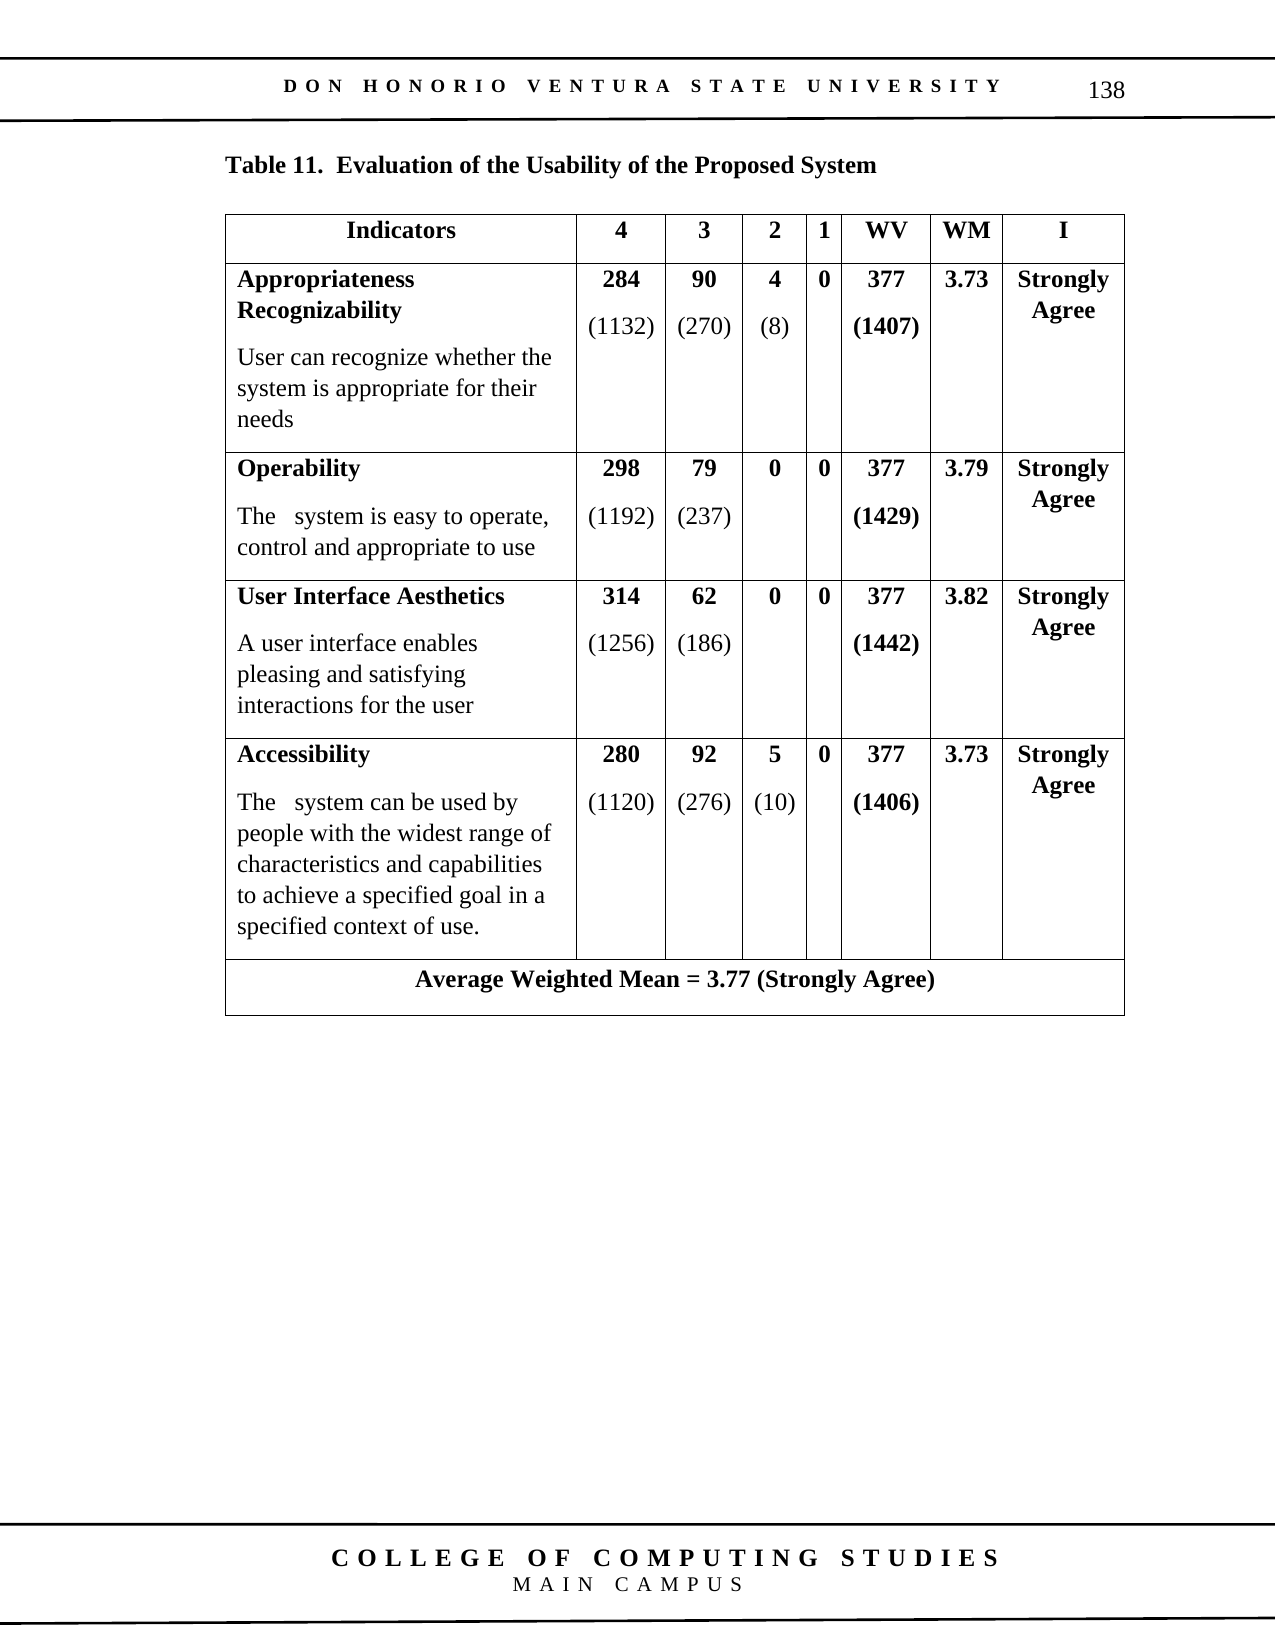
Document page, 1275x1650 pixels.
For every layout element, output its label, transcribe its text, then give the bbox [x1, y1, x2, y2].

table_cell 4 (8) [743, 264, 806, 452]
table_header WV [842, 215, 930, 263]
table_cell 3.79 [931, 453, 1002, 580]
table_header WM [931, 215, 1002, 263]
table_cell Strongly Agree [1003, 739, 1124, 959]
text Table 11. Evaluation of the Usability of the Proposed System [225, 150, 1125, 179]
table_cell 0 [807, 581, 841, 738]
table_cell Appropriateness Recognizability User can recognize whether the system is appropriate for their needs [226, 264, 576, 452]
table_cell User Interface Aesthetics A user interface enables pleasing and satisfying interactions for the user [226, 581, 576, 738]
table_header Indicators [226, 215, 576, 263]
table_header 1 [807, 215, 841, 263]
table_cell 3.73 [931, 264, 1002, 452]
table_cell 3.73 [931, 739, 1002, 959]
table_cell 90 (270) [666, 264, 742, 452]
table_cell 377 (1407) [842, 264, 930, 452]
table_cell Strongly Agree [1003, 453, 1124, 580]
table_cell 314 (1256) [577, 581, 665, 738]
table_cell Operability The system is easy to operate, control and appropriate to use [226, 453, 576, 580]
table_cell 377 (1406) [842, 739, 930, 959]
table_cell 0 [807, 739, 841, 959]
table_cell Strongly Agree [1003, 264, 1124, 452]
table_cell 0 [743, 581, 806, 738]
table_cell Accessibility The system can be used by people with the widest range of characteristics and capabilities to achieve a specified goal in a specified context of use. [226, 739, 576, 959]
table_cell 284 (1132) [577, 264, 665, 452]
table_cell 5 (10) [743, 739, 806, 959]
table_header 3 [666, 215, 742, 263]
table_cell 298 (1192) [577, 453, 665, 580]
table_cell Average Weighted Mean = 3.77 (Strongly Agree) [226, 960, 1124, 1015]
table_cell 0 [807, 453, 841, 580]
table_cell 377 (1429) [842, 453, 930, 580]
table_cell 377 (1442) [842, 581, 930, 738]
table_header 4 [577, 215, 665, 263]
table_cell 79 (237) [666, 453, 742, 580]
table_cell 0 [807, 264, 841, 452]
table_header 2 [743, 215, 806, 263]
table_cell 92 (276) [666, 739, 742, 959]
table_header I [1003, 215, 1124, 263]
table_cell 62 (186) [666, 581, 742, 738]
table_cell 280 (1120) [577, 739, 665, 959]
table_cell 3.82 [931, 581, 1002, 738]
table_cell Strongly Agree [1003, 581, 1124, 738]
table_cell 0 [743, 453, 806, 580]
